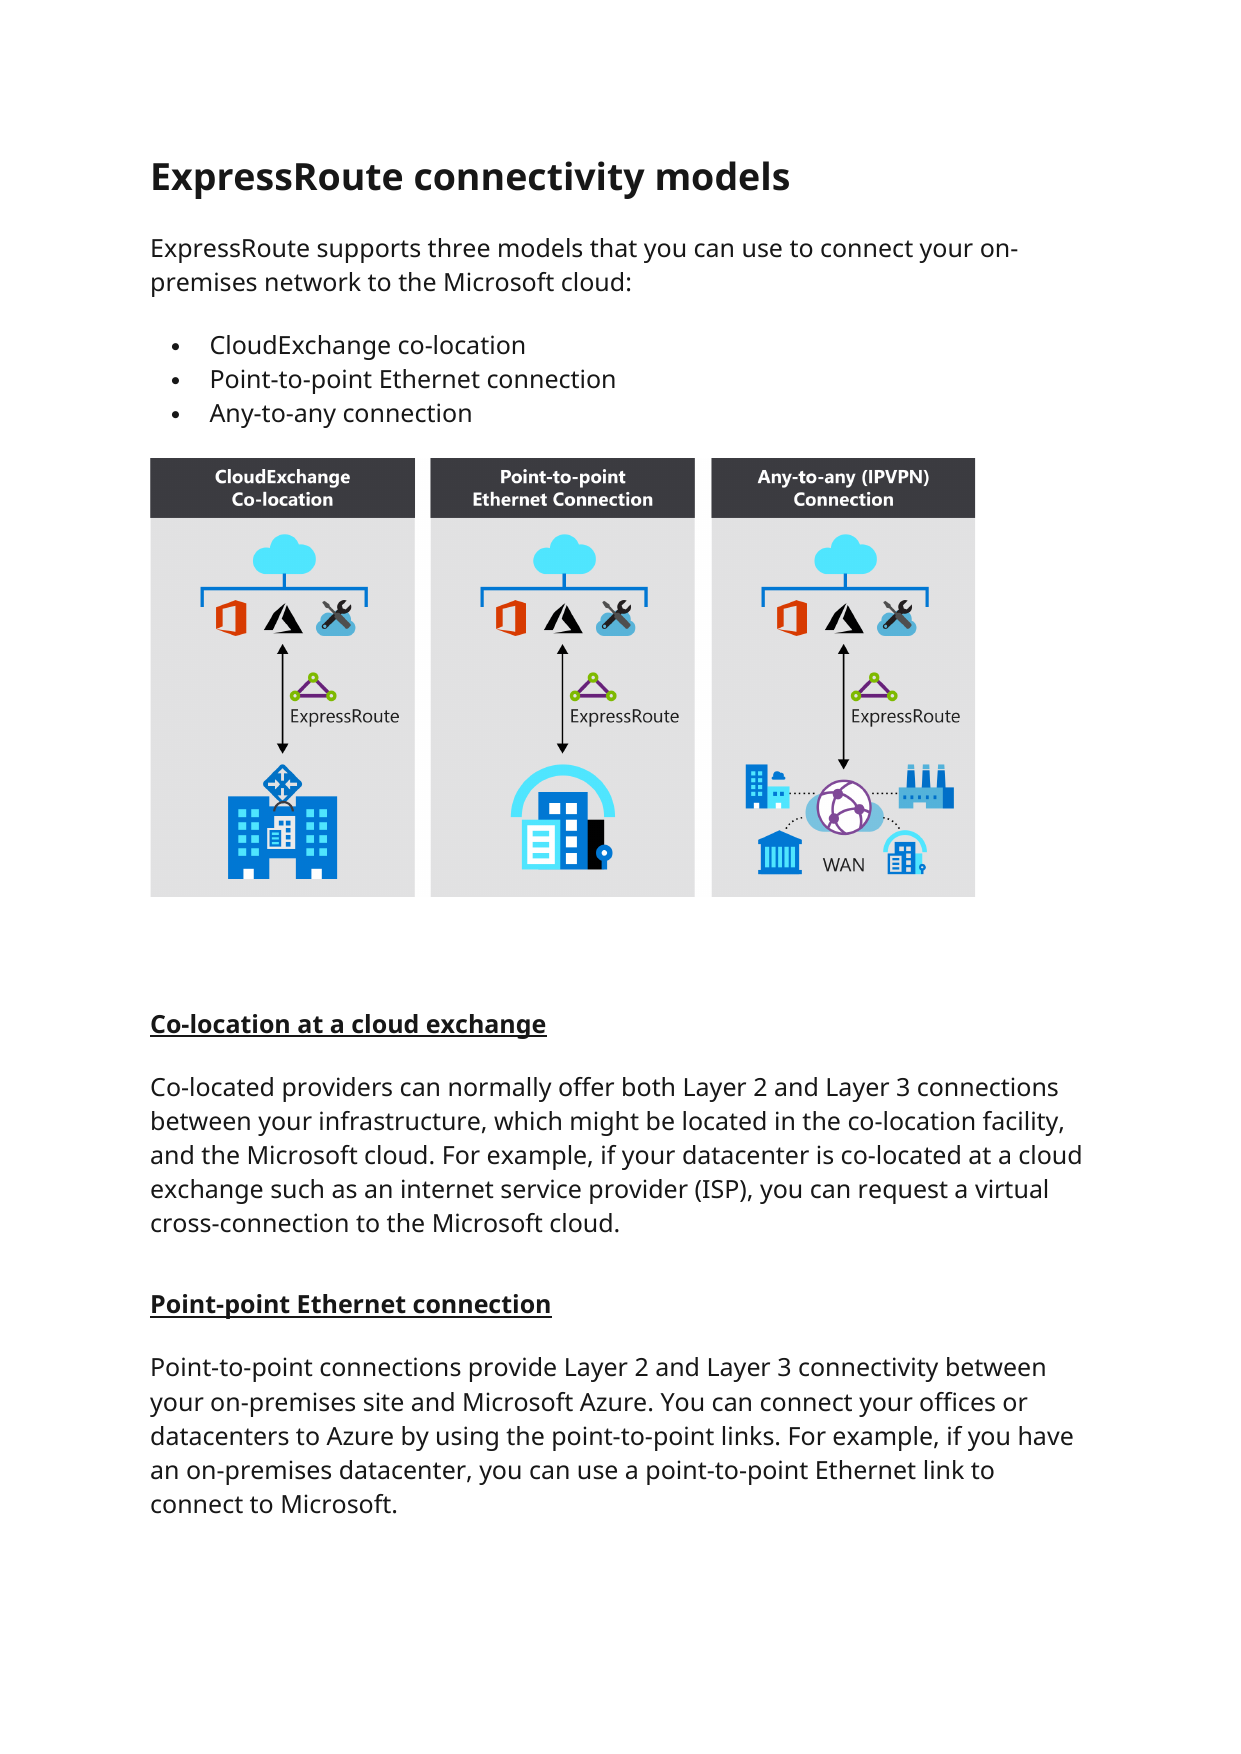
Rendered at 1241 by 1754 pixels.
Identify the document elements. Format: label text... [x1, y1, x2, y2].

text Co-located providers can normally offer both Layer 2 and Layer 3 connections between your infrastructure, which might be located in the co-location facility, and the Microsoft cloud. For example, if your datacenter is co-located at a cloud exchange such as an internet service provider (ISP), you can request a virtual cross-connection to the Microsoft cloud. [150, 1070, 1090, 1240]
text Point-to-point connections provide Layer 2 and Layer 3 connectivity between your on-premises site and Microsoft Azure. You can connect your offices or datacenters to Azure by using the point-to-point links. For example, if you have an on-premises datacenter, you can use a point-to-point Ethernet link to connect to Microsoft. [150, 1350, 1090, 1520]
list CloudExchange co-location [172, 327, 1090, 362]
list Any-to-any connection [172, 396, 1090, 430]
text ExpressRoute connectivity models [150, 150, 1090, 201]
subtitle Co-location at a cloud exchange [150, 1006, 1090, 1041]
subtitle Point-point Ethernet connection [150, 1287, 1090, 1321]
text ExpressRoute supports three models that you can use to connect your on-premises network to the Microsoft cloud: [150, 230, 1090, 298]
list Point-to-point Ethernet connection [172, 362, 1090, 396]
picture [150, 458, 976, 897]
